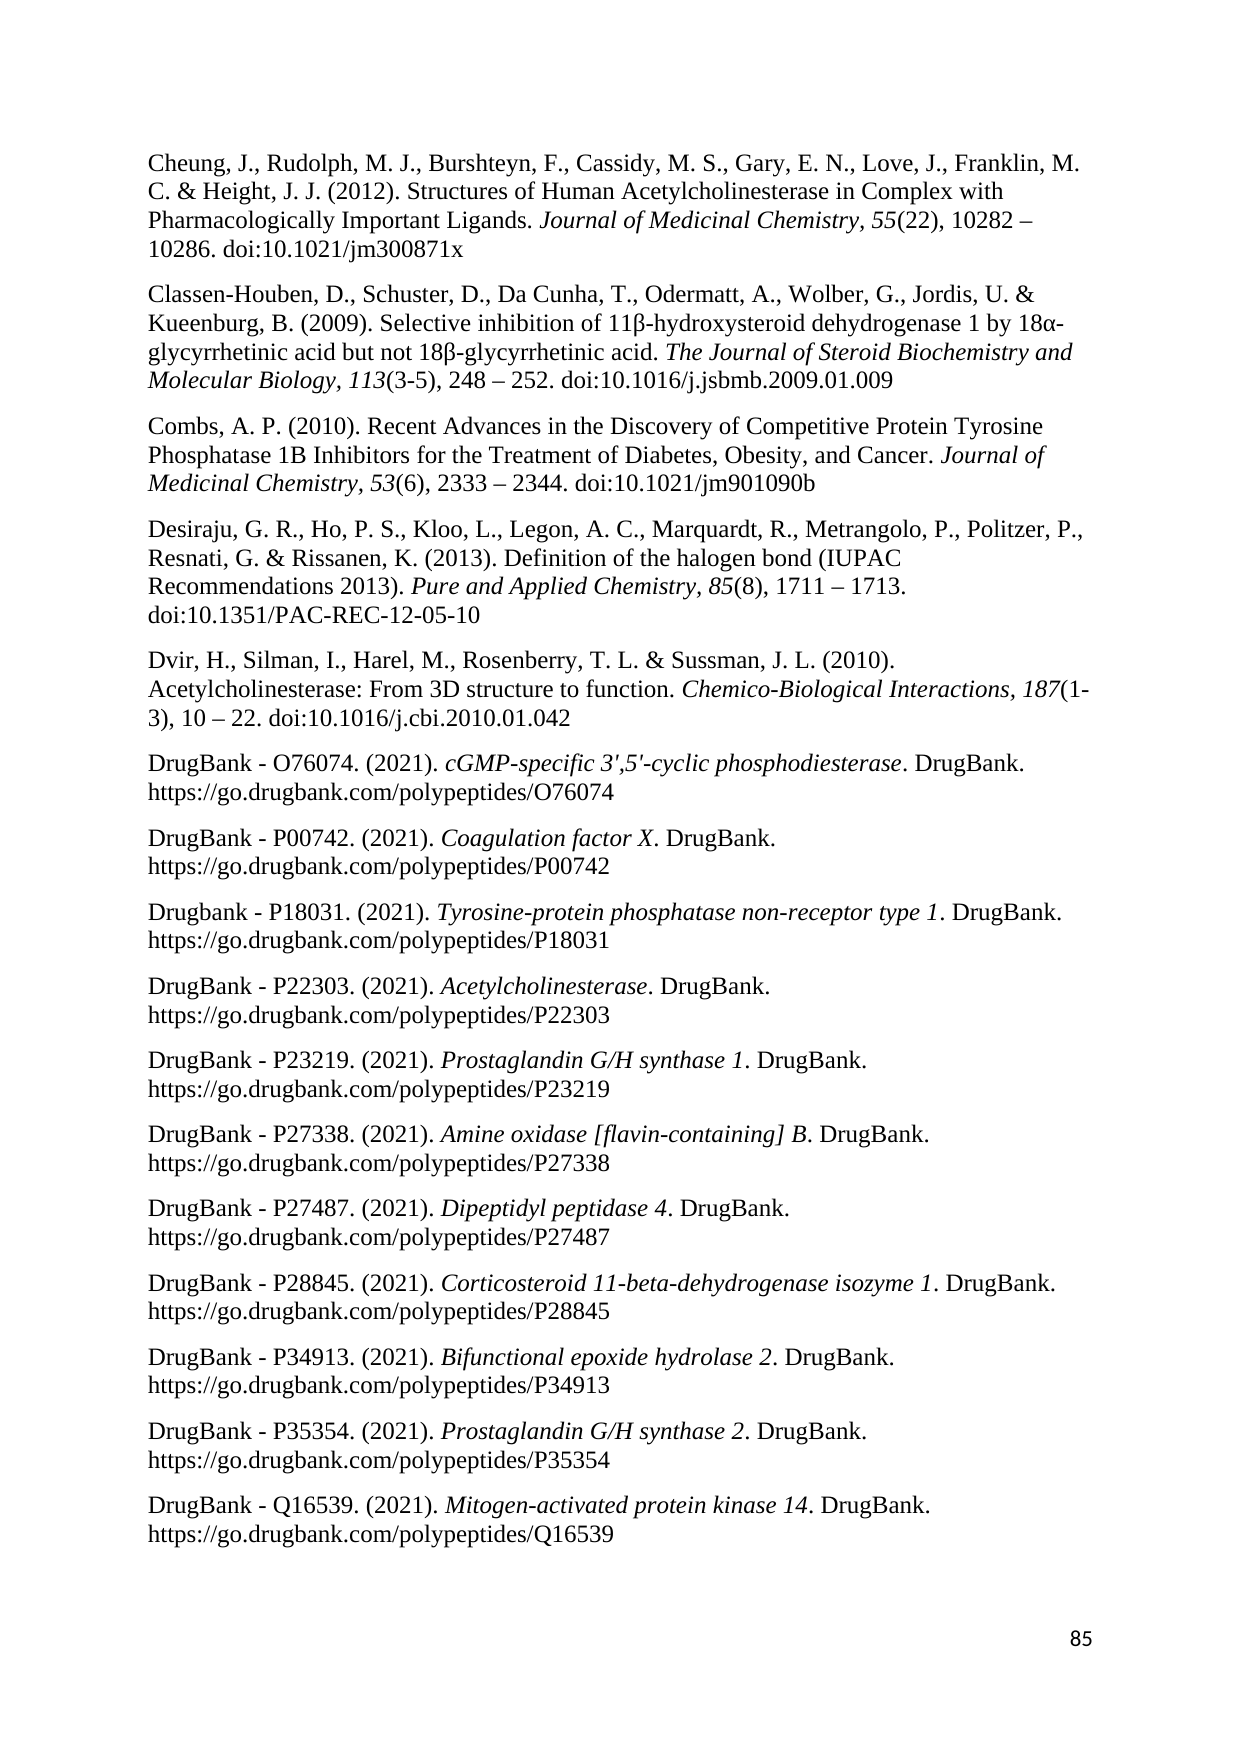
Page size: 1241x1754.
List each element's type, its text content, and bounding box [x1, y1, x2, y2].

text DrugBank - O76074. (2021). cGMP-specific 3',5'-cyclic phosphodiesterase. DrugBank. https://go.drugbank.com/polypeptides/O76074 [148, 748, 1093, 806]
text DrugBank - P28845. (2021). Corticosteroid 11-beta-dehydrogenase isozyme 1. DrugBank. https://go.drugbank.com/polypeptides/P28845 [148, 1268, 1093, 1325]
text DrugBank - Q16539. (2021). Mitogen-activated protein kinase 14. DrugBank. https://go.drugbank.com/polypeptides/Q16539 [148, 1490, 1093, 1548]
text DrugBank - P00742. (2021). Coagulation factor X. DrugBank. https://go.drugbank.com/polypeptides/P00742 [148, 823, 1093, 880]
text Desiraju, G. R., Ho, P. S., Kloo, L., Legon, A. C., Marquardt, R., Metrangolo, P., Politzer, P., Resnati, G. & Rissanen, K. (2013). Definition of the halogen bond (IUPAC Recommendations 2013). Pure and Applied Chemistry, 85(8), 1711 – 1713. doi:10.1351/PAC-REC-12-05-10 [148, 514, 1093, 629]
text DrugBank - P27487. (2021). Dipeptidyl peptidase 4. DrugBank. https://go.drugbank.com/polypeptides/P27487 [148, 1193, 1093, 1251]
text Dvir, H., Silman, I., Harel, M., Rosenberry, T. L. & Sussman, J. L. (2010). Acetylcholinesterase: From 3D structure to function. Chemico-Biological Interactions, 187(1-3), 10 – 22. doi:10.1016/j.cbi.2010.01.042 [148, 646, 1093, 732]
text Drugbank - P18031. (2021). Tyrosine-protein phosphatase non-receptor type 1. DrugBank. https://go.drugbank.com/polypeptides/P18031 [148, 897, 1093, 954]
text DrugBank - P23219. (2021). Prostaglandin G/H synthase 1. DrugBank. https://go.drugbank.com/polypeptides/P23219 [148, 1045, 1093, 1103]
text DrugBank - P22303. (2021). Acetylcholinesterase. DrugBank. https://go.drugbank.com/polypeptides/P22303 [148, 971, 1093, 1028]
text DrugBank - P34913. (2021). Bifunctional epoxide hydrolase 2. DrugBank. https://go.drugbank.com/polypeptides/P34913 [148, 1342, 1093, 1399]
text DrugBank - P35354. (2021). Prostaglandin G/H synthase 2. DrugBank. https://go.drugbank.com/polypeptides/P35354 [148, 1416, 1093, 1473]
text Combs, A. P. (2010). Recent Advances in the Discovery of Competitive Protein Tyrosine Phosphatase 1B Inhibitors for the Treatment of Diabetes, Obesity, and Cancer. Journal of Medicinal Chemistry, 53(6), 2333 – 2344. doi:10.1021/jm901090b [148, 411, 1093, 497]
text Cheung, J., Rudolph, M. J., Burshteyn, F., Cassidy, M. S., Gary, E. N., Love, J., Franklin, M. C. & Height, J. J. (2012). Structures of Human Acetylcholinesterase in Complex with Pharmacologically Important Ligands. Journal of Medicinal Chemistry, 55(22), 10282 – 10286. doi:10.1021/jm300871x [148, 148, 1093, 263]
text DrugBank - P27338. (2021). Amine oxidase [flavin-containing] B. DrugBank. https://go.drugbank.com/polypeptides/P27338 [148, 1119, 1093, 1177]
text Classen-Houben, D., Schuster, D., Da Cunha, T., Odermatt, A., Wolber, G., Jordis, U. & Kueenburg, B. (2009). Selective inhibition of 11β-hydroxysteroid dehydrogenase 1 by 18α-glycyrrhetinic acid but not 18β-glycyrrhetinic acid. The Journal of Steroid Biochemistry and Molecular Biology, 113(3-5), 248 – 252. doi:10.1016/j.jsbmb.2009.01.009 [148, 279, 1093, 394]
